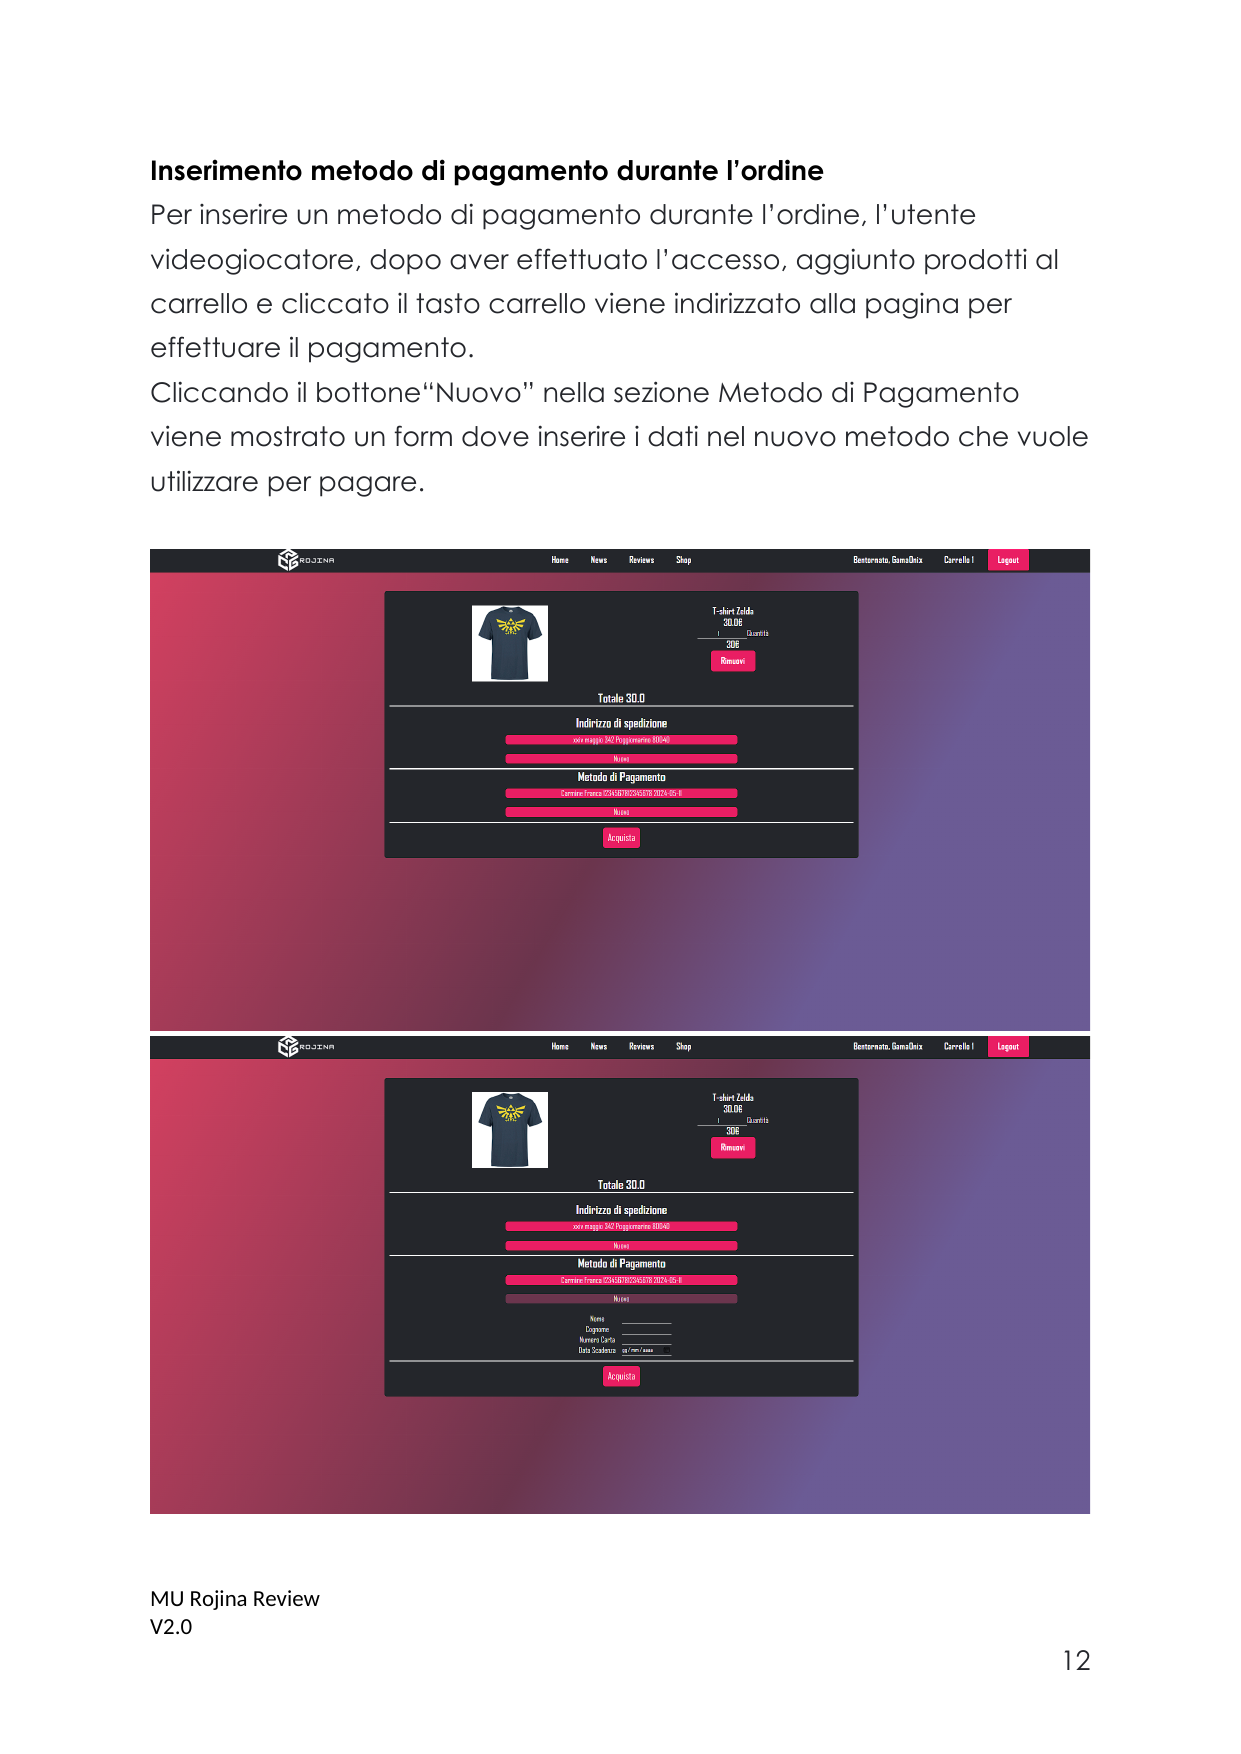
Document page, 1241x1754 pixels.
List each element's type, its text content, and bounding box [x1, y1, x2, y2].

text Cliccando il bottone“Nuovo” nella sezione Metodo di Pagamento viene mostrato un form dove inserire i dati nel nuovo metodo che vuole utilizzare per pagare. [150, 372, 1090, 499]
text Per inserire un metodo di pagamento durante l’ordine, l’utente videogiocatore, dopo aver effettuato l’accesso, aggiunto prodotti al carrello e cliccato il tasto carrello viene indirizzato alla pagina per effettuare il pagamento. [150, 194, 1090, 366]
picture [150, 1036, 1091, 1514]
picture [150, 549, 1091, 1031]
subtitle Inserimento metodo di pagamento durante l’ordine [150, 150, 1090, 189]
